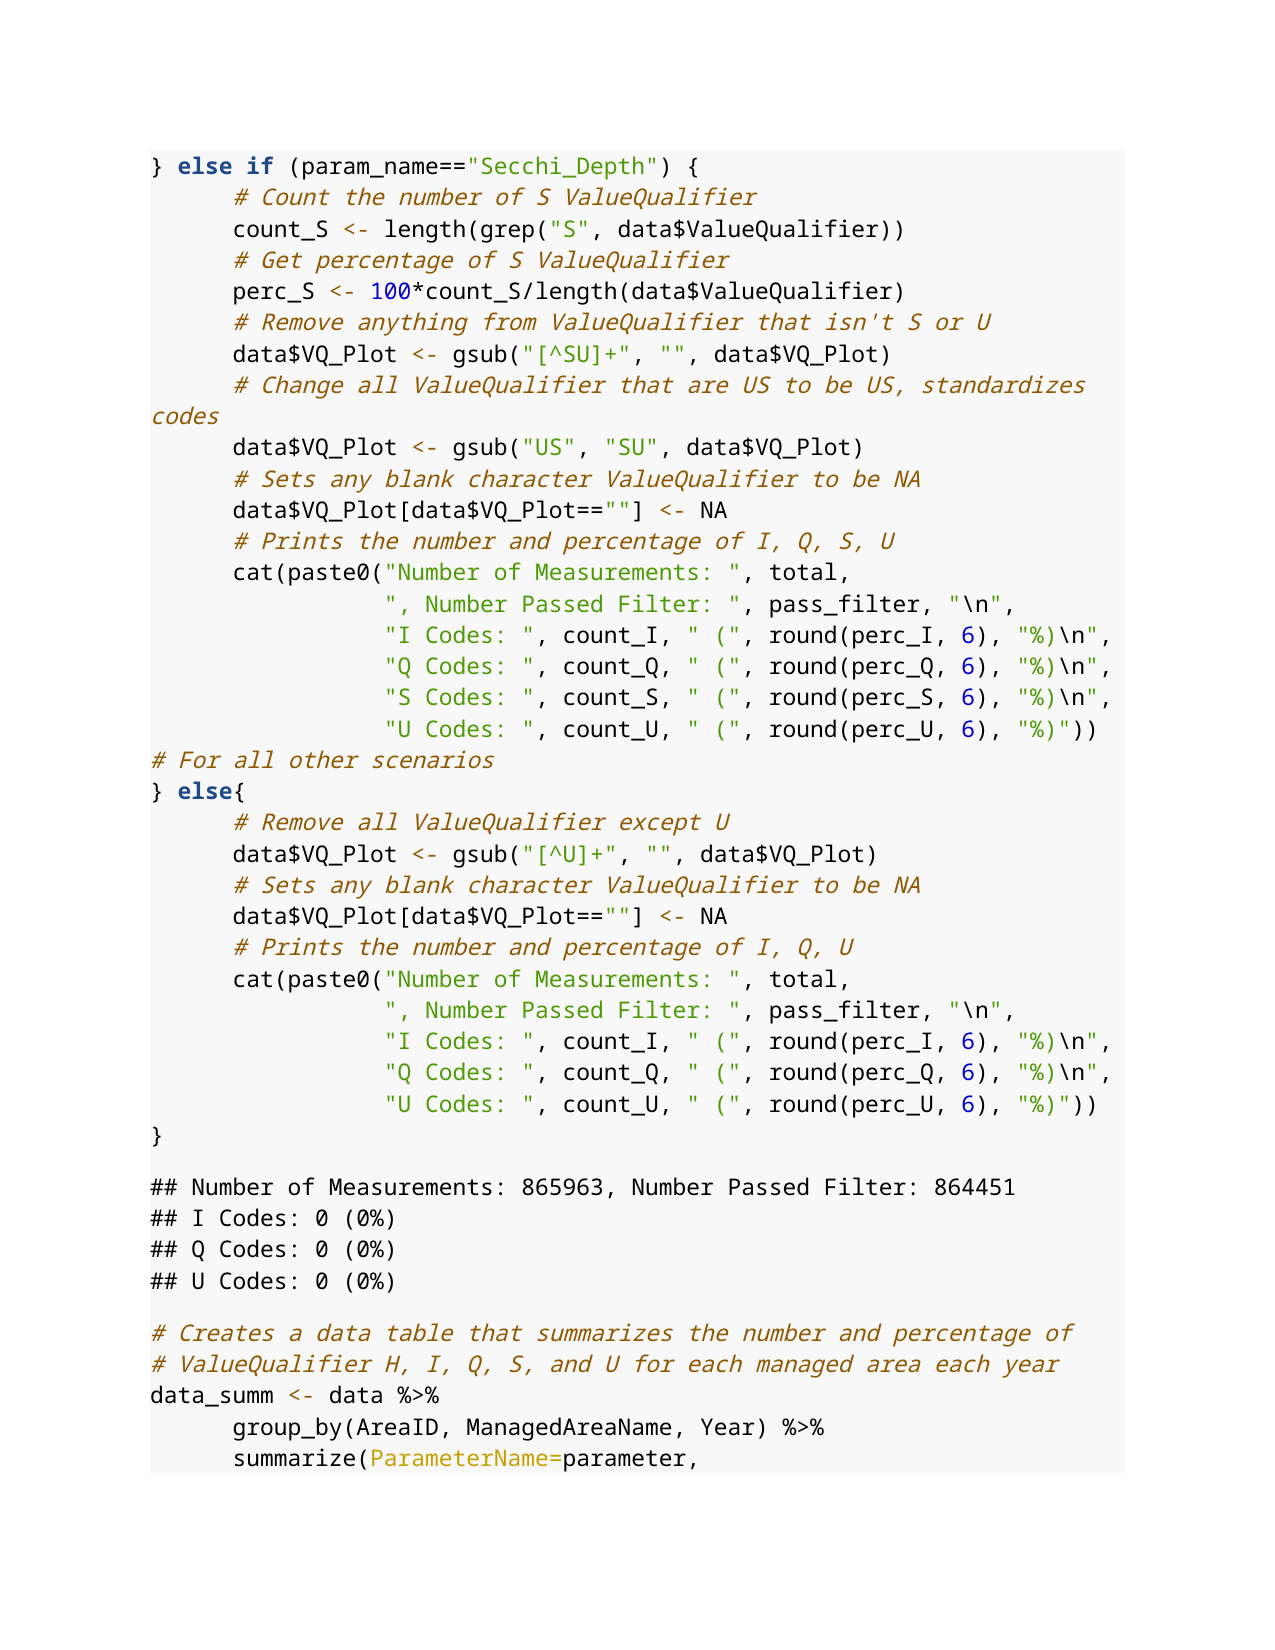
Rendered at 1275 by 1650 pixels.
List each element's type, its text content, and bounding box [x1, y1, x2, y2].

text ## Number of Measurements: 865963, Number Passed Filter: 864451 ## I Codes: 0 (0%) ## Q Codes: 0 (0%) ## U Codes: 0 (0%) [150, 1171, 1125, 1296]
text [150, 150, 1125, 1150]
